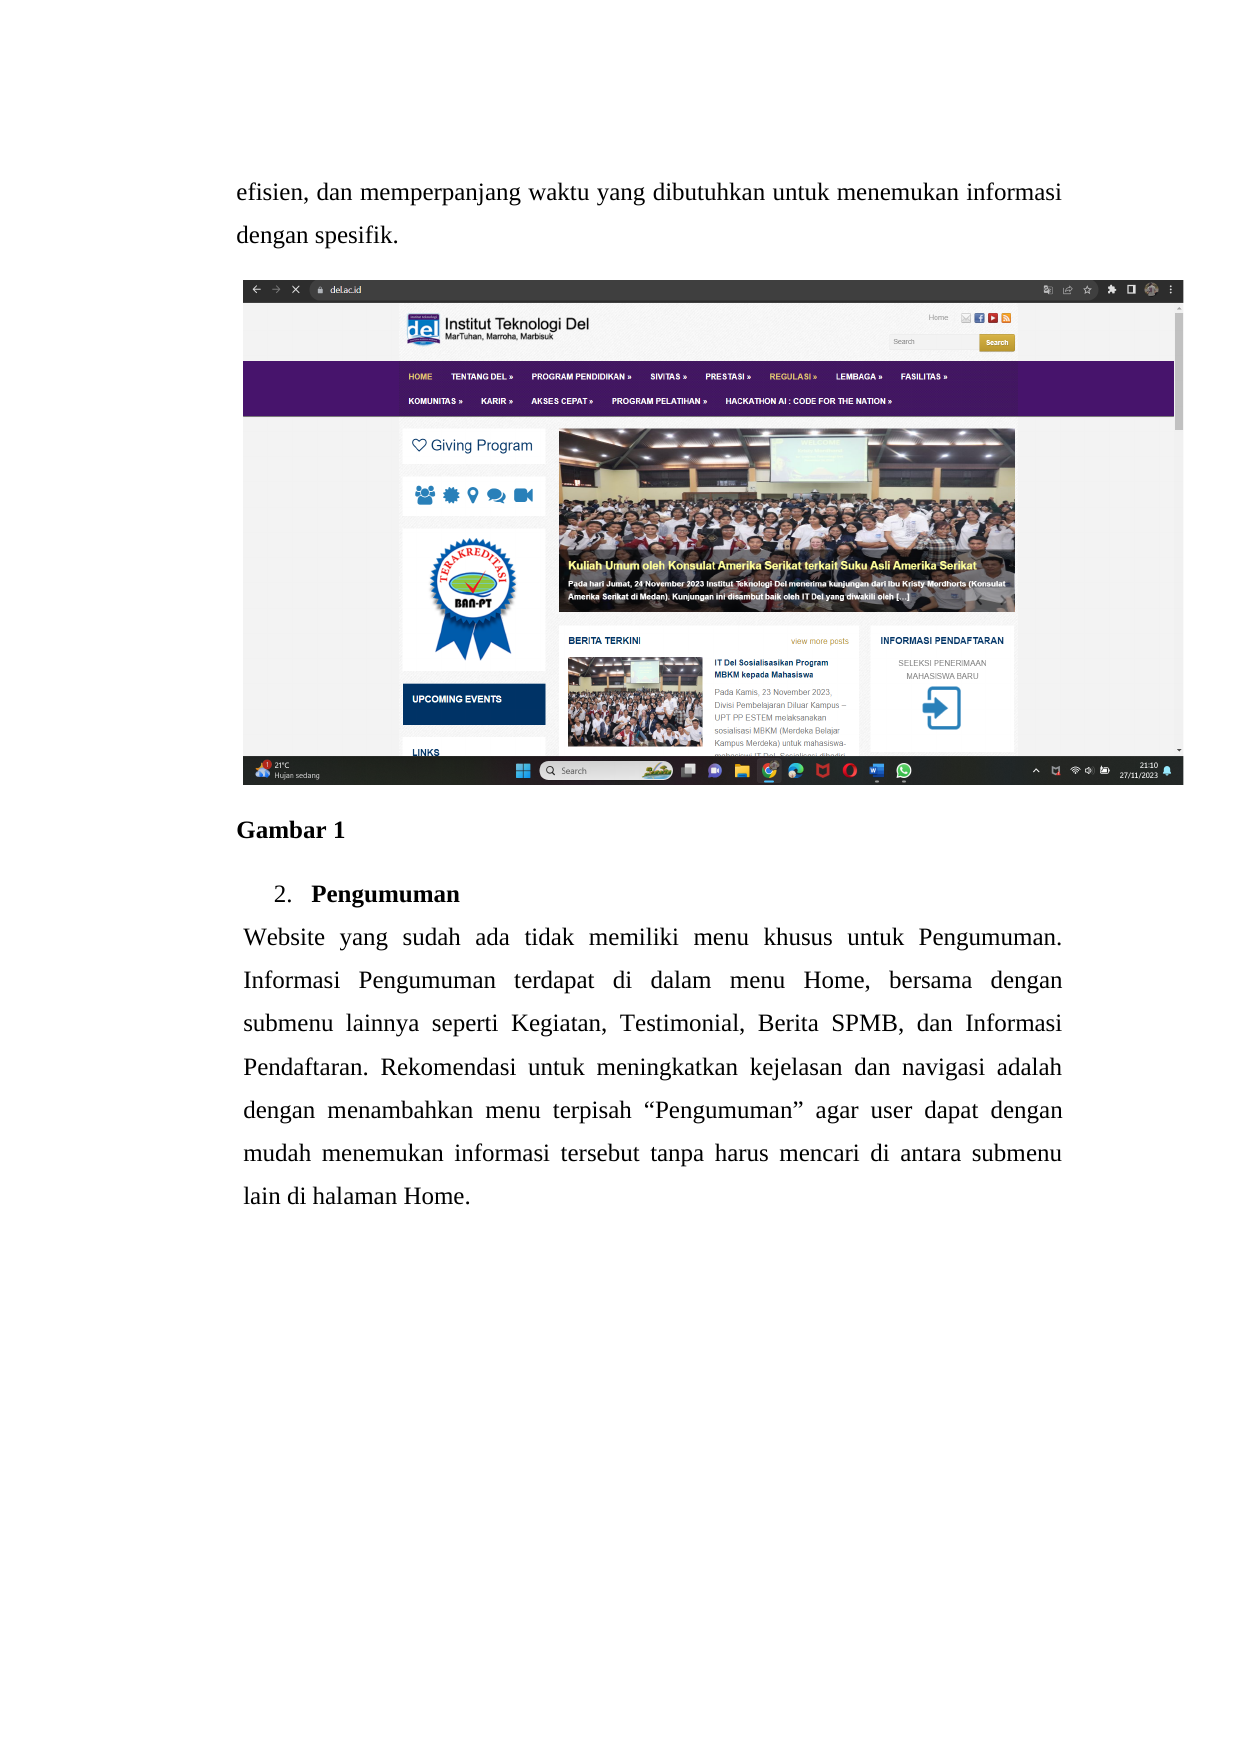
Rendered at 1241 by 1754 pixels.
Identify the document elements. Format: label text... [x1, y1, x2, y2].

text Gambar 1 [236, 815, 1063, 844]
subtitle Pengumuman [274, 879, 1063, 908]
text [236, 177, 1063, 249]
text Website yang sudah ada tidak memiliki menu khusus untuk Pengumuman. Informasi Pengumuman terdapat di dalam menu Home, bersama dengan submenu lainnya seperti Kegiatan, Testimonial, Berita SPMB, dan Informasi Pendaftaran. Rekomendasi untuk meningkatkan kejelasan dan navigasi adalah dengan menambahkan menu terpisah “Pengumuman” agar user dapat dengan mudah menemukan informasi tersebut tanpa harus mencari di antara submenu lain di halaman Home. [243, 922, 1063, 1210]
picture [243, 280, 1184, 785]
